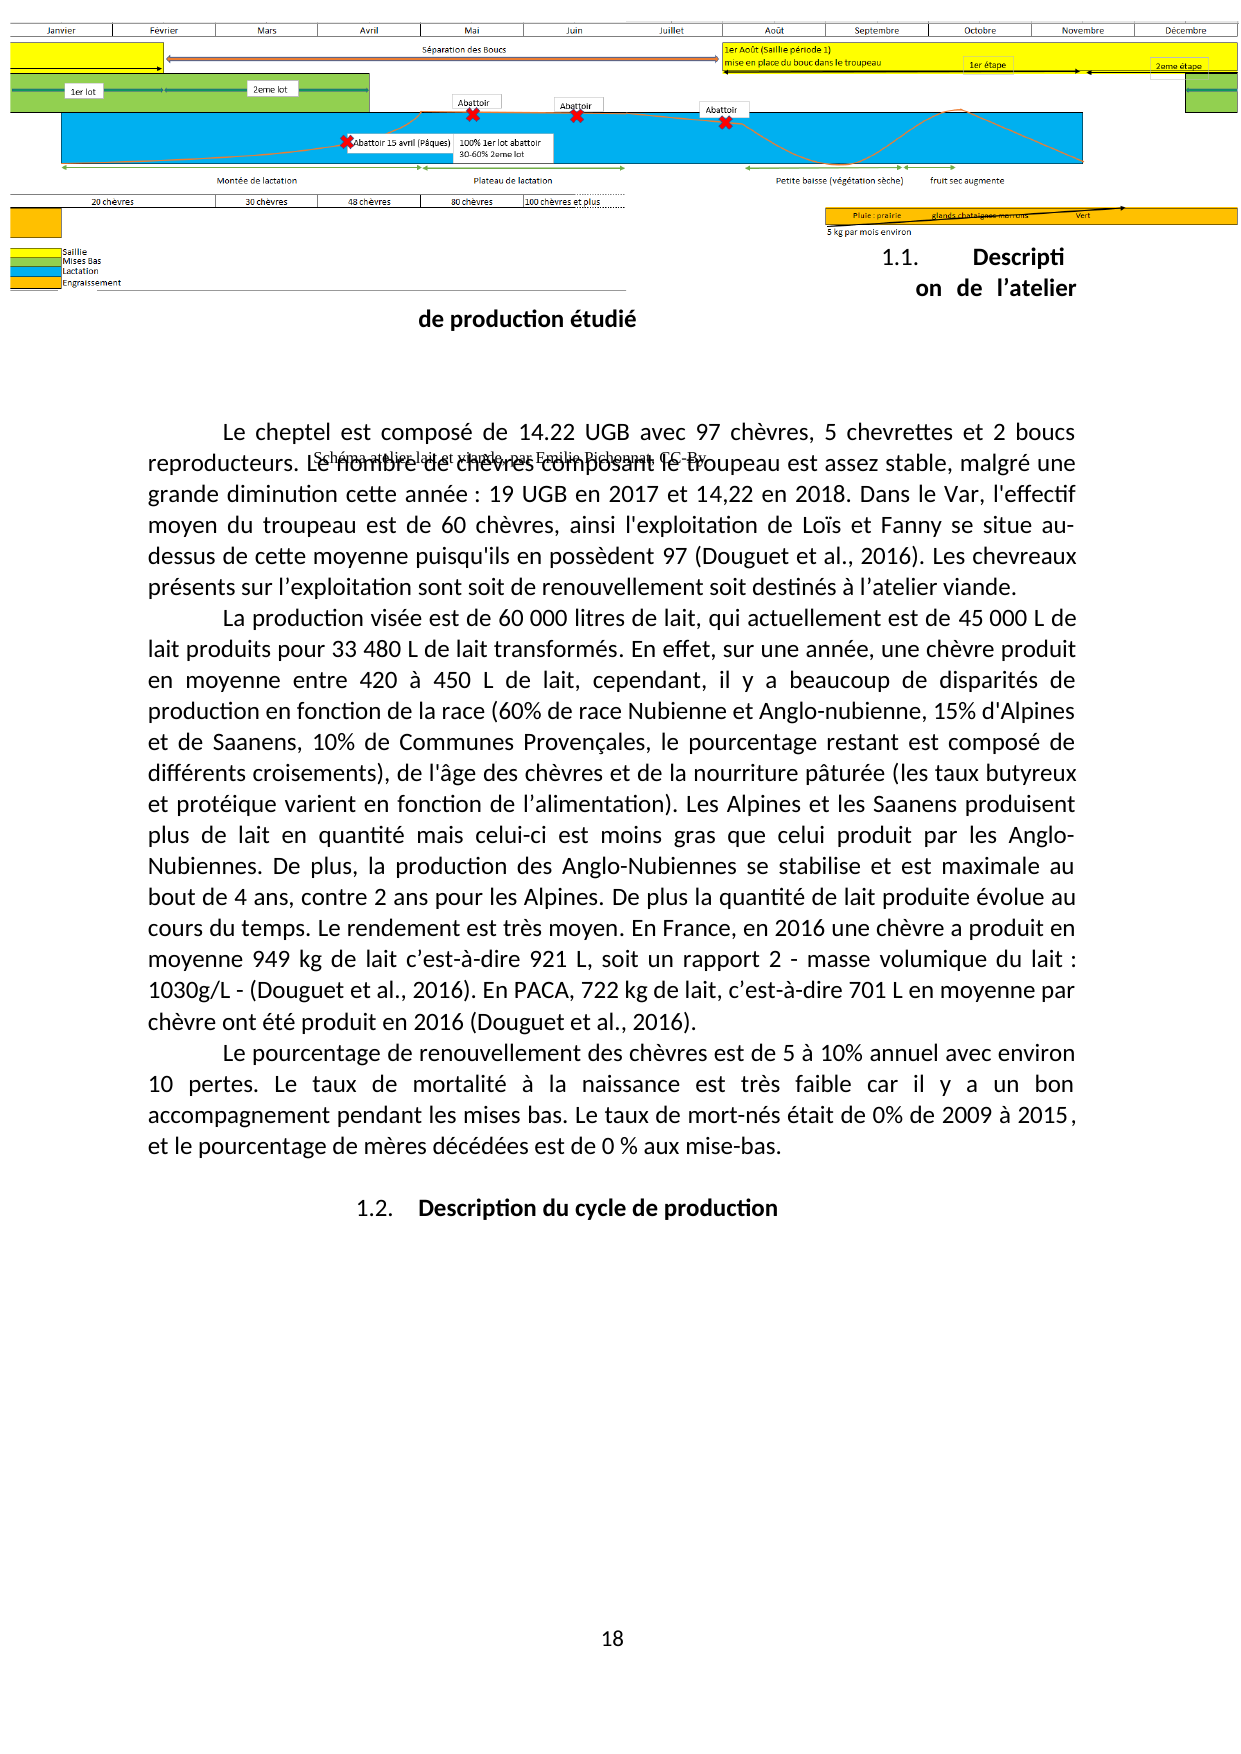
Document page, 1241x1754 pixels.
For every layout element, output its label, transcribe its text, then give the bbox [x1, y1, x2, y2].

text Le pourcentage de renouvellement des chèvres est de 5 à 10% annuel avec environ 10 pertes. Le taux de mortalité à la naissance est très faible car il y a un bon accompagnement pendant les mises bas. Le taux de mort-nés était de 0% de 2009 à 2015, et le pourcentage de mères décédées est de 0 % aux mise-bas. [148, 1037, 1077, 1160]
list Description de l’atelier de production étudié [384, 241, 1077, 334]
text La production visée est de 60 000 litres de lait, qui actuellement est de 45 000 L de lait produits pour 33 480 L de lait transformés. En effet, sur une année, une chèvre produit en moyenne entre 420 à 450 L de lait, cependant, il y a beaucoup de disparités de production en fonction de la race (60% de race Nubienne et Anglo-nubienne, 15% d'Alpines et de Saanens, 10% de Communes Provençales, le pourcentage restant est composé de différents croisements), de l'âge des chèvres et de la nourriture pâturée (les taux butyreux et protéique varient en fonction de l’alimentation). Les Alpines et les Saanens produisent plus de lait en quantité mais celui-ci est moins gras que celui produit par les Anglo-Nubiennes. De plus, la production des Anglo-Nubiennes se stabilise et est maximale au bout de 4 ans, contre 2 ans pour les Alpines. De plus la quantité de lait produite évolue au cours du temps. Le rendement est très moyen. En France, en 2016 une chèvre a produit en moyenne 949 kg de lait c’est-à-dire 921 L, soit un rapport 2 - masse volumique du lait : 1030g/L - (Douguet et al., 2016). En PACA, 722 kg de lait, c’est-à-dire 701 L en moyenne par chèvre ont été produit en 2016 (Douguet et al., 2016). [148, 602, 1077, 1036]
list Description du cycle de production [356, 1192, 1077, 1222]
picture [10, 21, 1239, 291]
text Le cheptel est composé de 14.22 UGB avec 97 chèvres, 5 chevrettes et 2 boucs reproducteurs. Le nombre de chèvres composant le troupeau est assez stable, malgré une grande diminution cette année : 19 UGB en 2017 et 14,22 en 2018. Dans le Var, l'effectif moyen du troupeau est de 60 chèvres, ainsi l'exploitation de Loïs et Fanny se situe au-dessus de cette moyenne puisqu'ils en possèdent 97 (Douguet et al., 2016). Les chevreaux présents sur l’exploitation sont soit de renouvellement soit destinés à l’atelier viande. [148, 416, 1077, 602]
